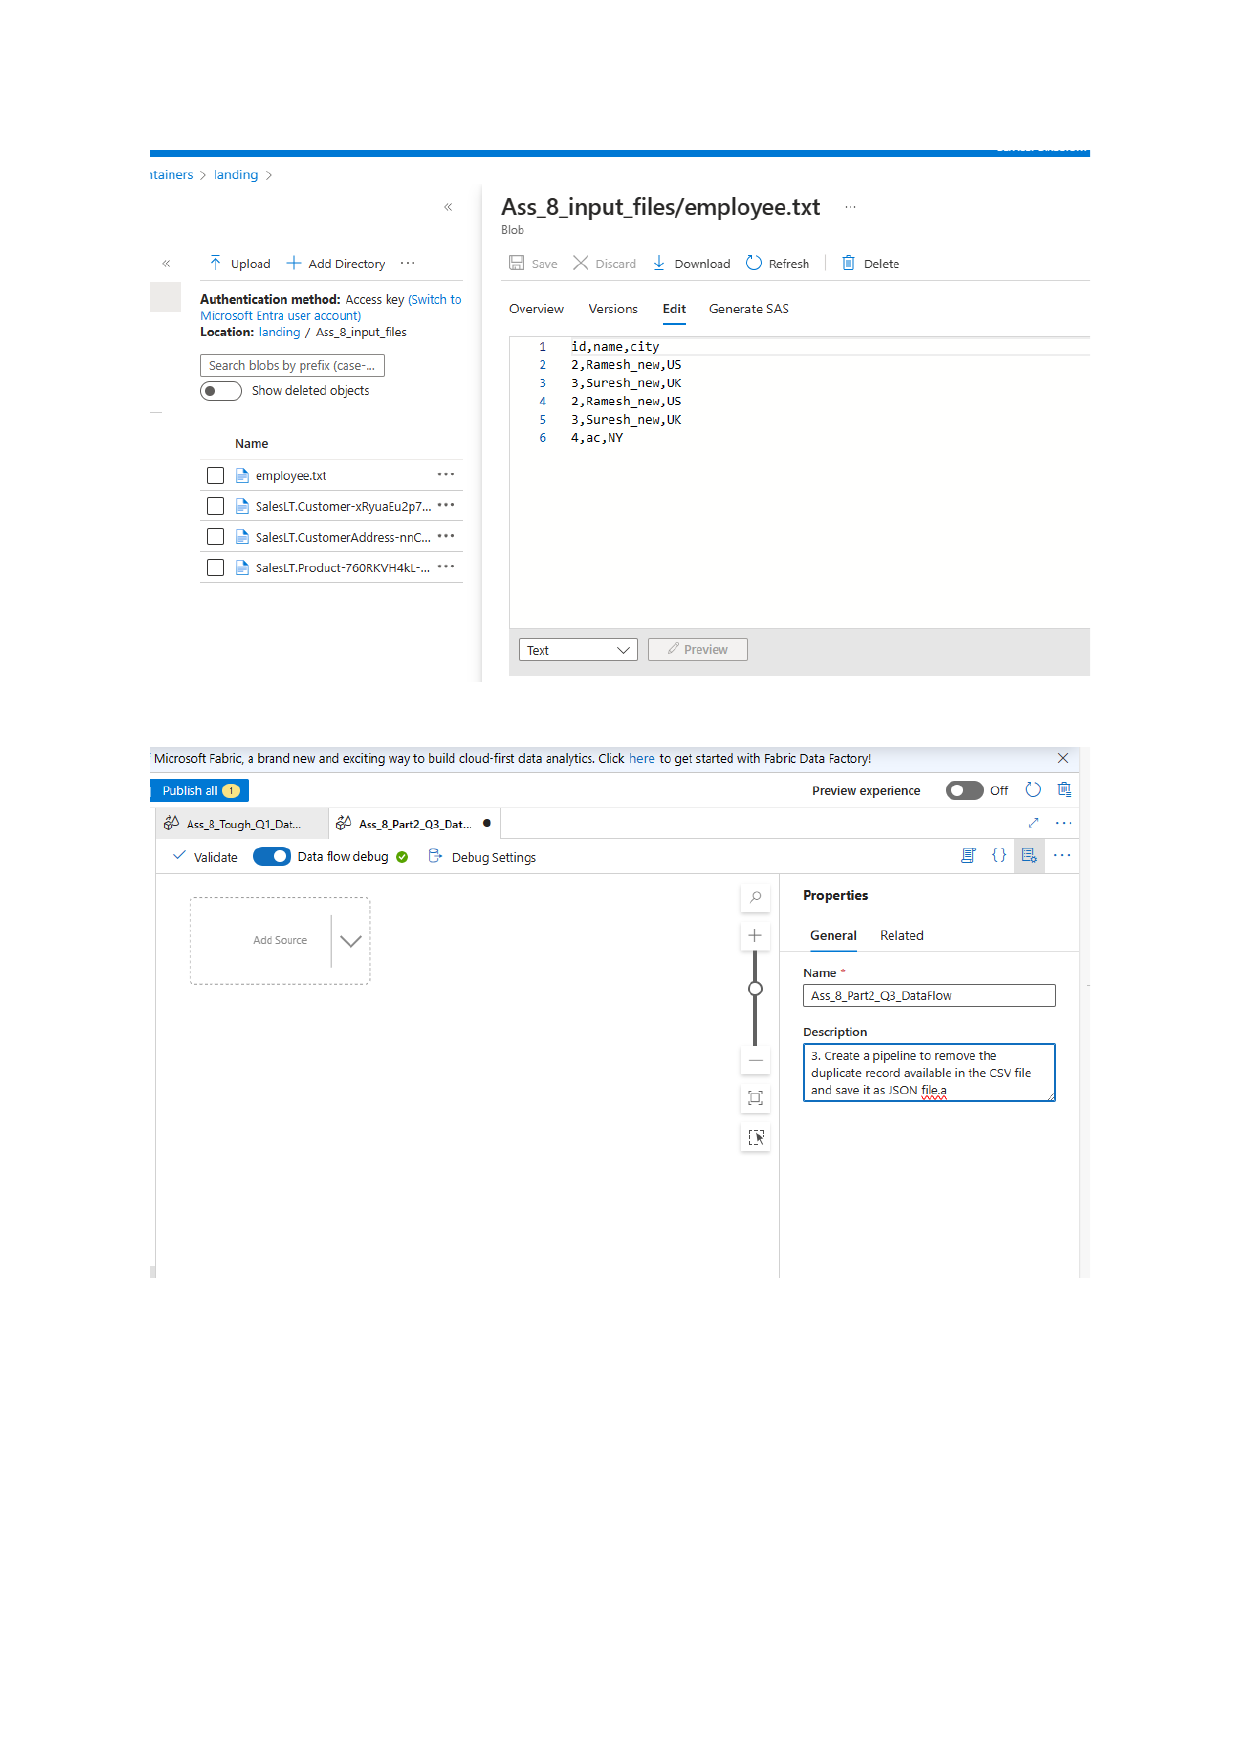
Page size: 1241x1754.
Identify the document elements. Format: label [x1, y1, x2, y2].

picture [150, 150, 1091, 682]
picture [150, 747, 1091, 1278]
